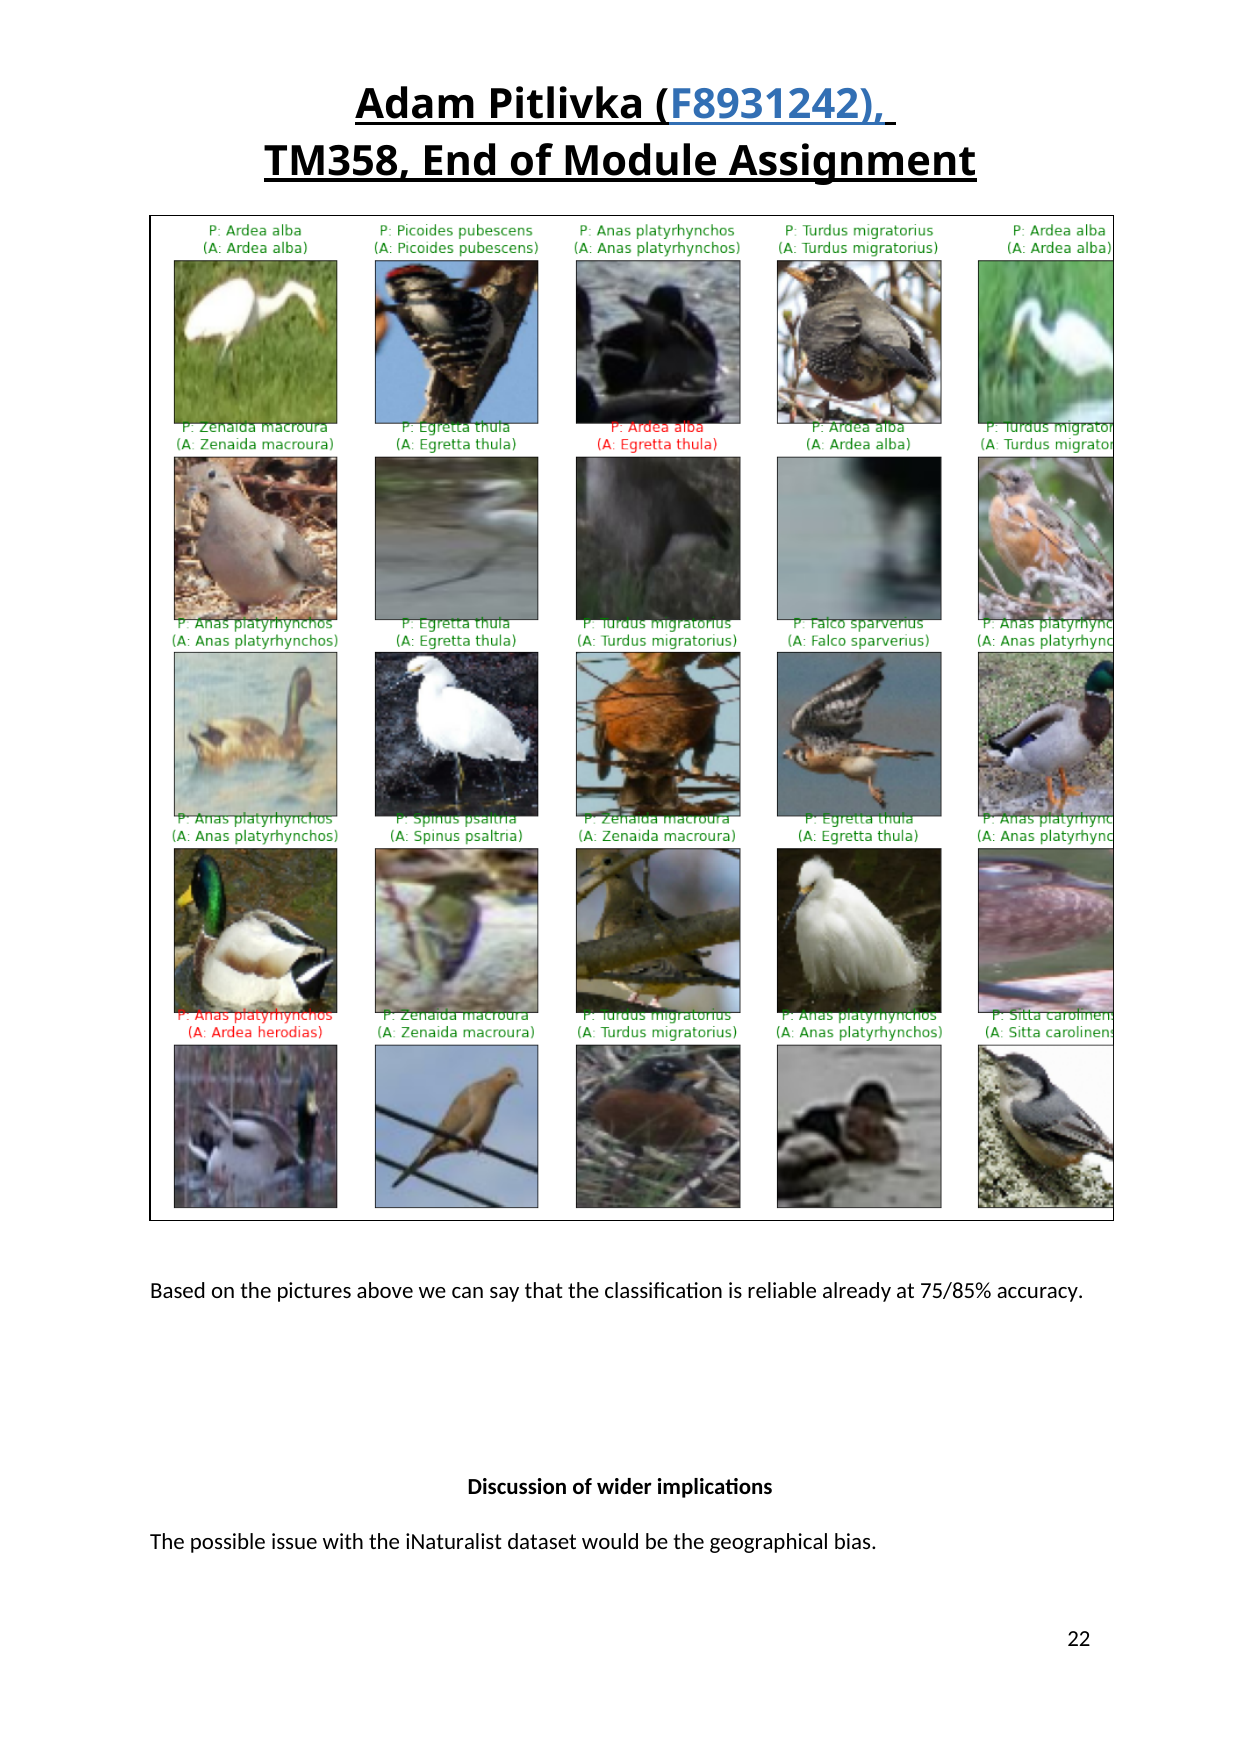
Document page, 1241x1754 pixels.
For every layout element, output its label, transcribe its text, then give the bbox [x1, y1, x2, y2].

text Discussion of wider implications [150, 1472, 1090, 1500]
table_cell [151, 216, 161, 1220]
text The possible issue with the iNaturalist dataset would be the geographical bias. [150, 1527, 1090, 1555]
text Based on the pictures above we can say that the classification is reliable already at 75/85% accuracy. [150, 1276, 1090, 1304]
picture [161, 216, 1114, 1220]
